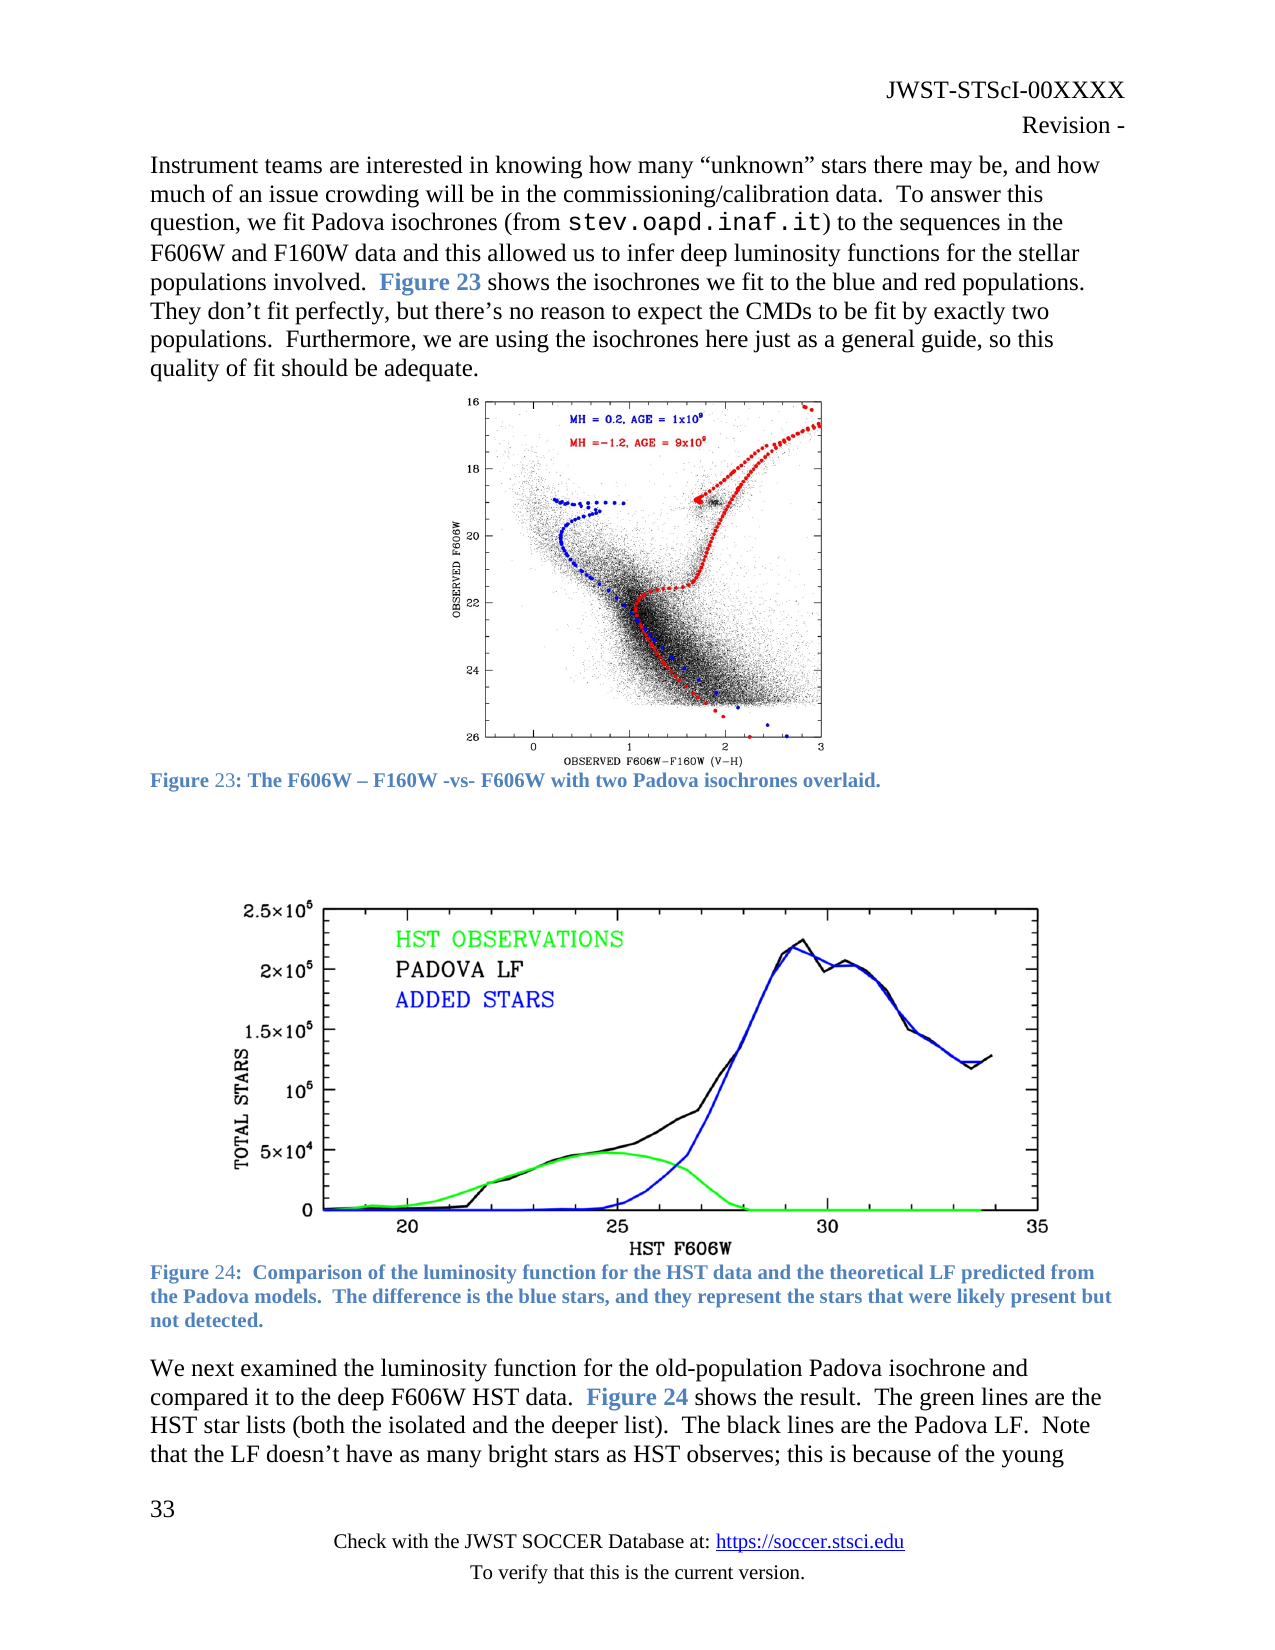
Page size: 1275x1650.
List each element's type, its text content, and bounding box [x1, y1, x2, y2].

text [150, 1353, 1125, 1468]
picture [217, 895, 1058, 1260]
text Figure 23: The F606W – F160W -vs- F606W with two Padova isochrones overlaid. [150, 768, 1125, 792]
text Instrument teams are interested in knowing how many “unknown” stars there may be, and how much of an issue crowding will be in the commissioning/calibration data. To answer this question, we fit Padova isochrones (from stev.oapd.inaf.it) to the sequences in the F606W and F160W data and this allowed us to infer deep luminosity functions for the stellar populations involved. Figure 23 shows the isochrones we fit to the blue and red populations. They don’t fit perfectly, but there’s no reason to expect the CMDs to be fit by exactly two populations. Furthermore, we are using the isochrones here just as a general guide, so this quality of fit should be adequate. [150, 150, 1125, 382]
text Figure 24: Comparison of the luminosity function for the HST data and the theoretical LF predicted from the Padova models. The difference is the blue stars, and they represent the stars that were likely present but not detected. [150, 1260, 1125, 1332]
picture [449, 394, 826, 768]
